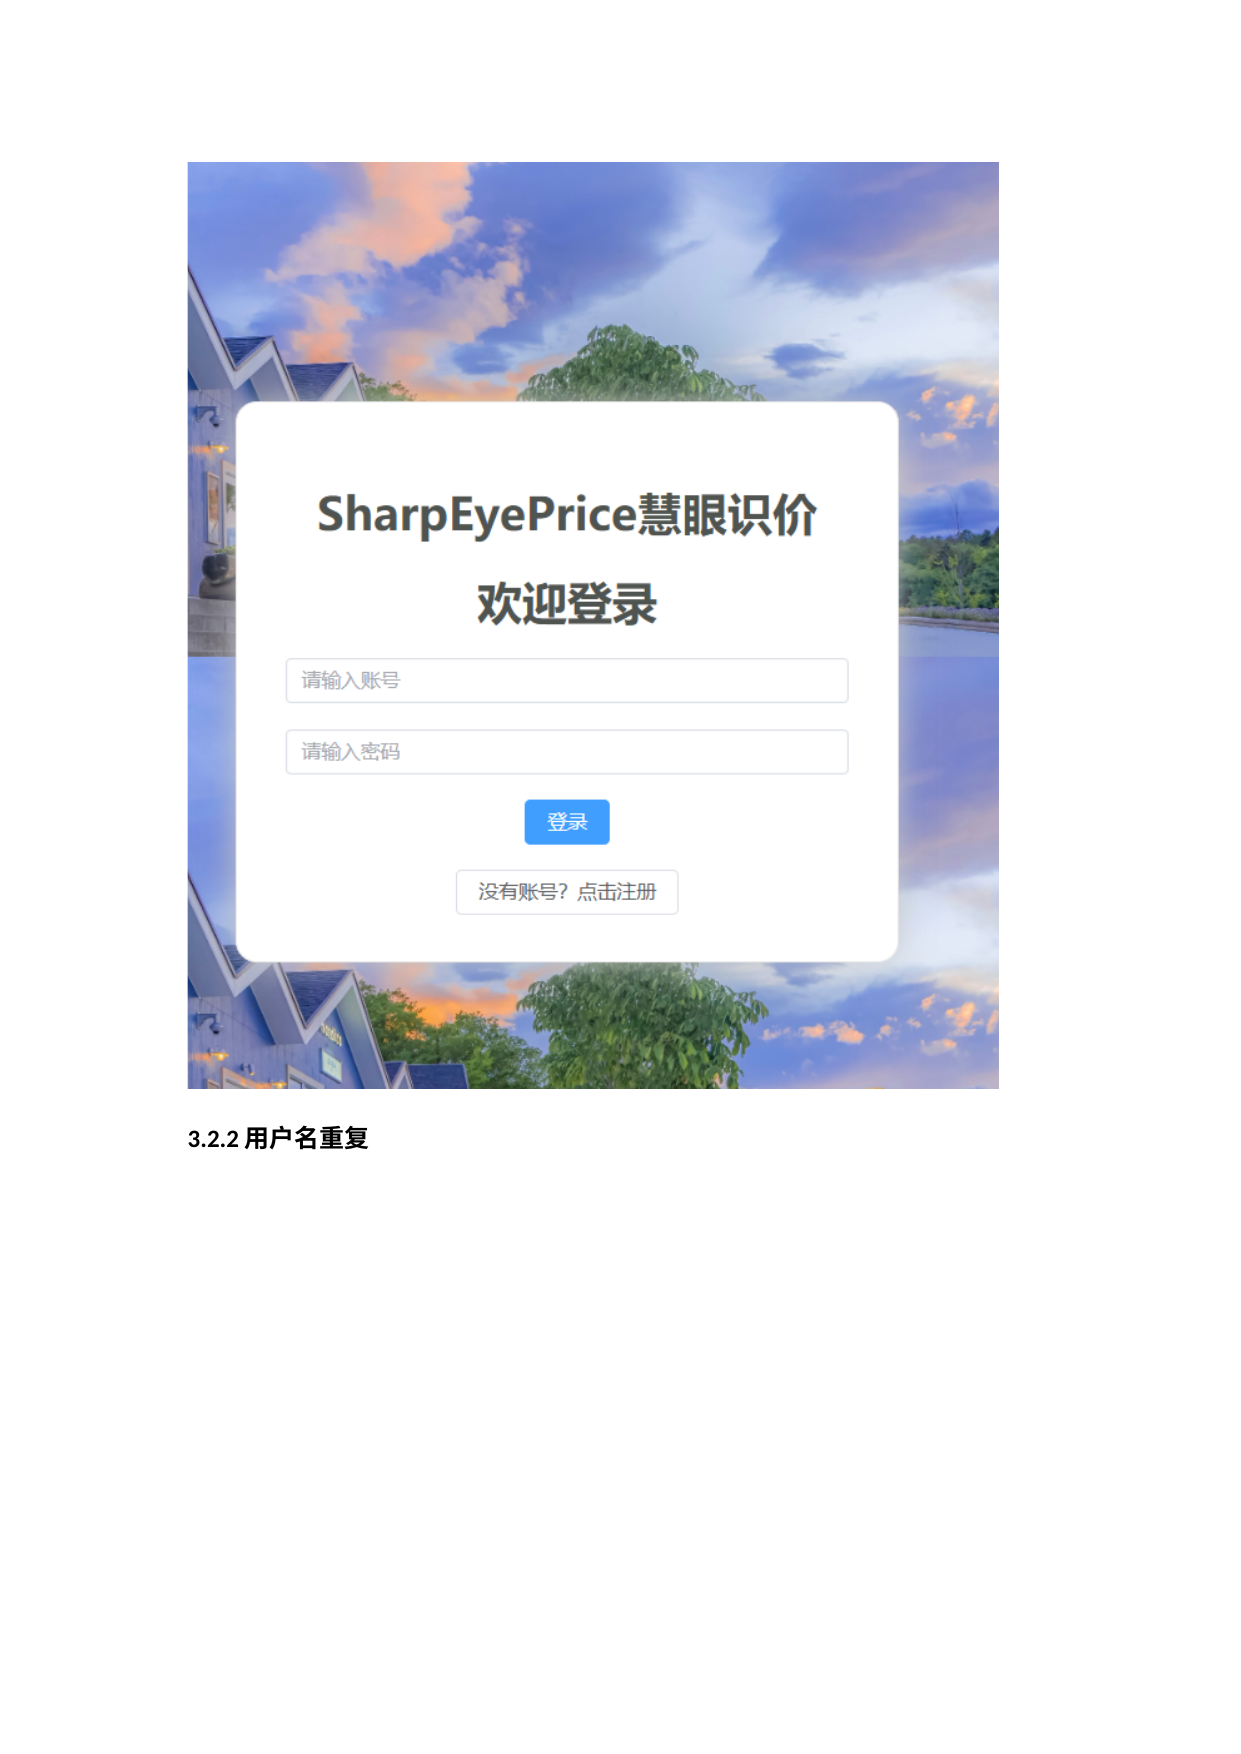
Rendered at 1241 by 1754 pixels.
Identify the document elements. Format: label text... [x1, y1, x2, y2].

list 用户名重复 [187, 1104, 1053, 1169]
picture [187, 162, 999, 1089]
